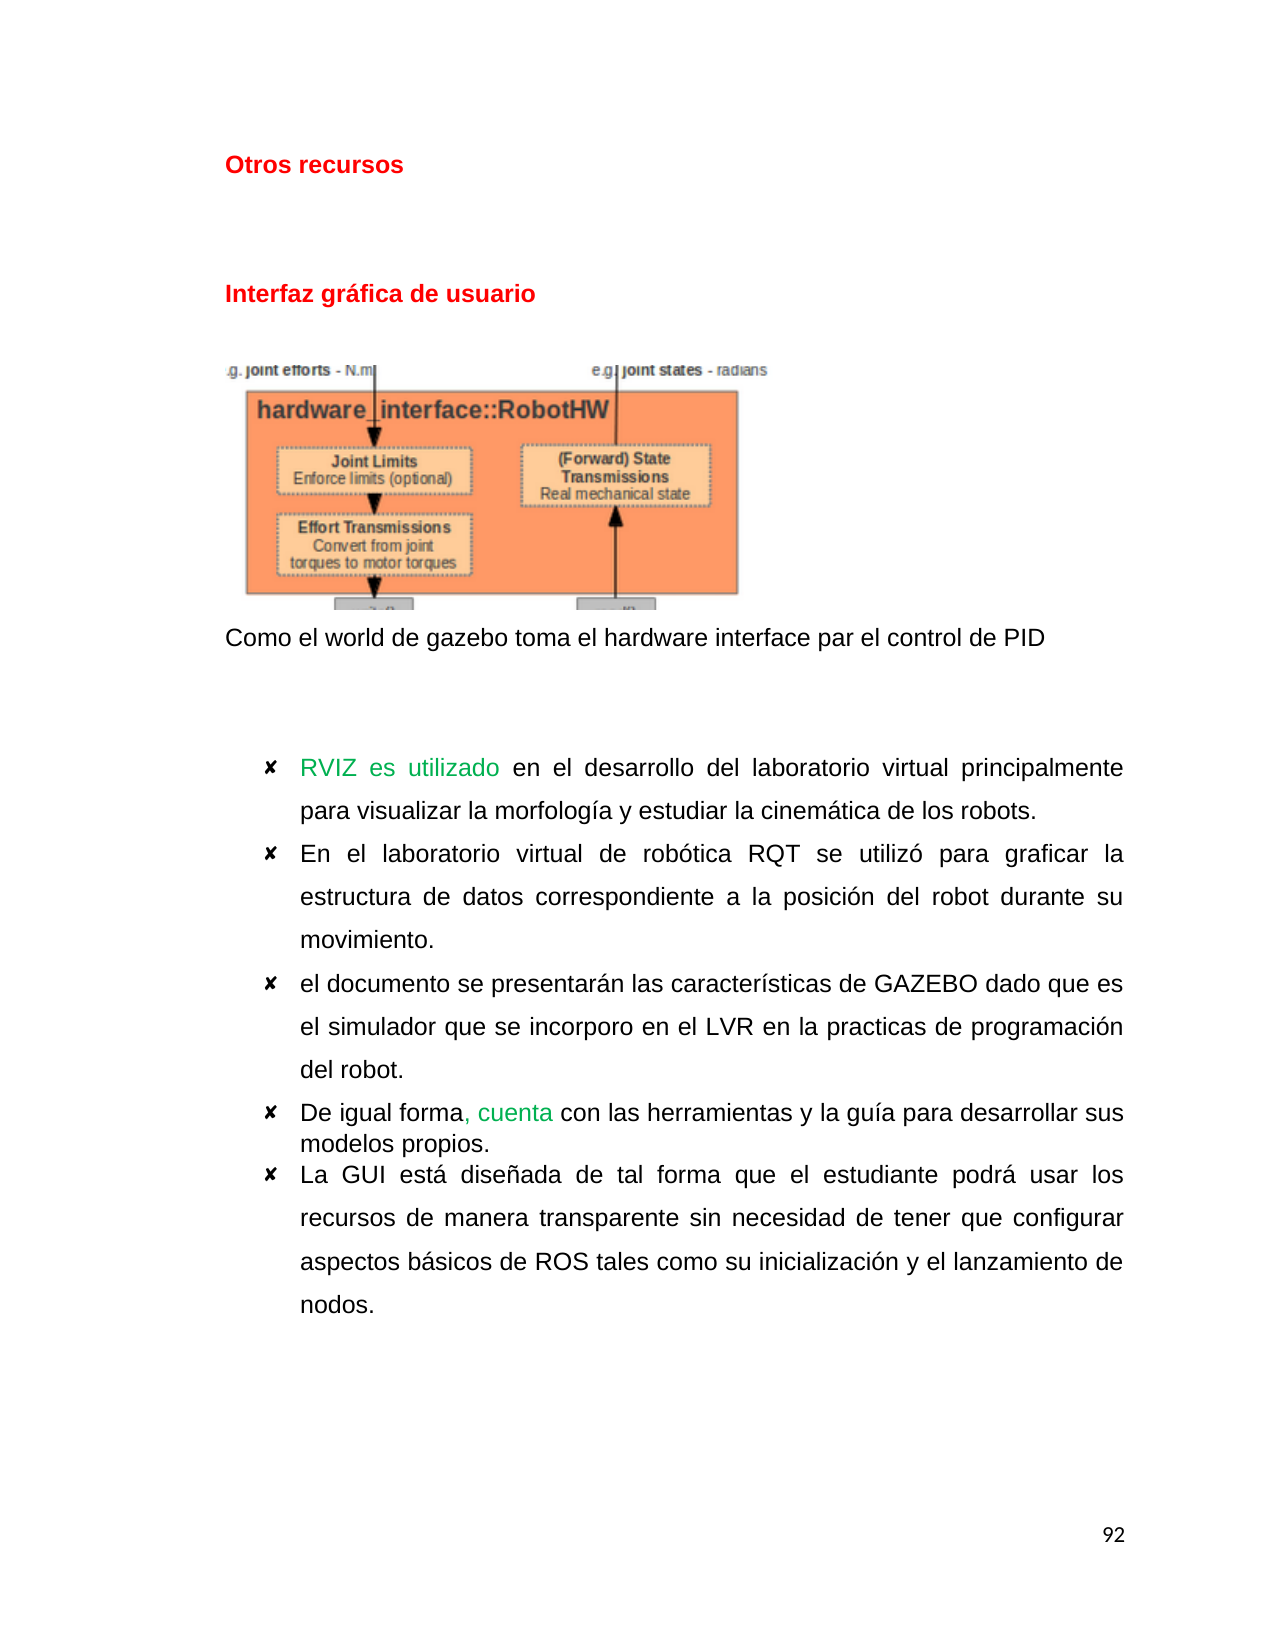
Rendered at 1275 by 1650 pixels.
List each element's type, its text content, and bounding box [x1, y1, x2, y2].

list el documento se presentarán las características de GAZEBO dado que es el simulador que se incorporo en el LVR en la practicas de programación del robot. [262, 968, 1125, 1084]
list En el laboratorio virtual de robótica RQT se utilizó para graficar la estructura de datos correspondiente a la posición del robot durante su movimiento. [262, 839, 1125, 954]
text Otros recursos [225, 150, 1125, 179]
list RVIZ es utilizado en el desarrollo del laboratorio virtual principalmente para visualizar la morfología y estudiar la cinemática de los robots. [262, 753, 1125, 825]
list De igual forma, cuenta con las herramientas y la guía para desarrollar sus modelos propios. [262, 1098, 1125, 1158]
text Como el world de gazebo toma el hardware interface par el control de PID [225, 623, 1125, 652]
list La GUI está diseñada de tal forma que el estudiante podrá usar los recursos de manera transparente sin necesidad de tener que configurar aspectos básicos de ROS tales como su inicialización y el lanzamiento de nodos. [262, 1160, 1125, 1318]
text Interfaz gráfica de usuario [225, 279, 1125, 308]
picture [225, 365, 869, 610]
